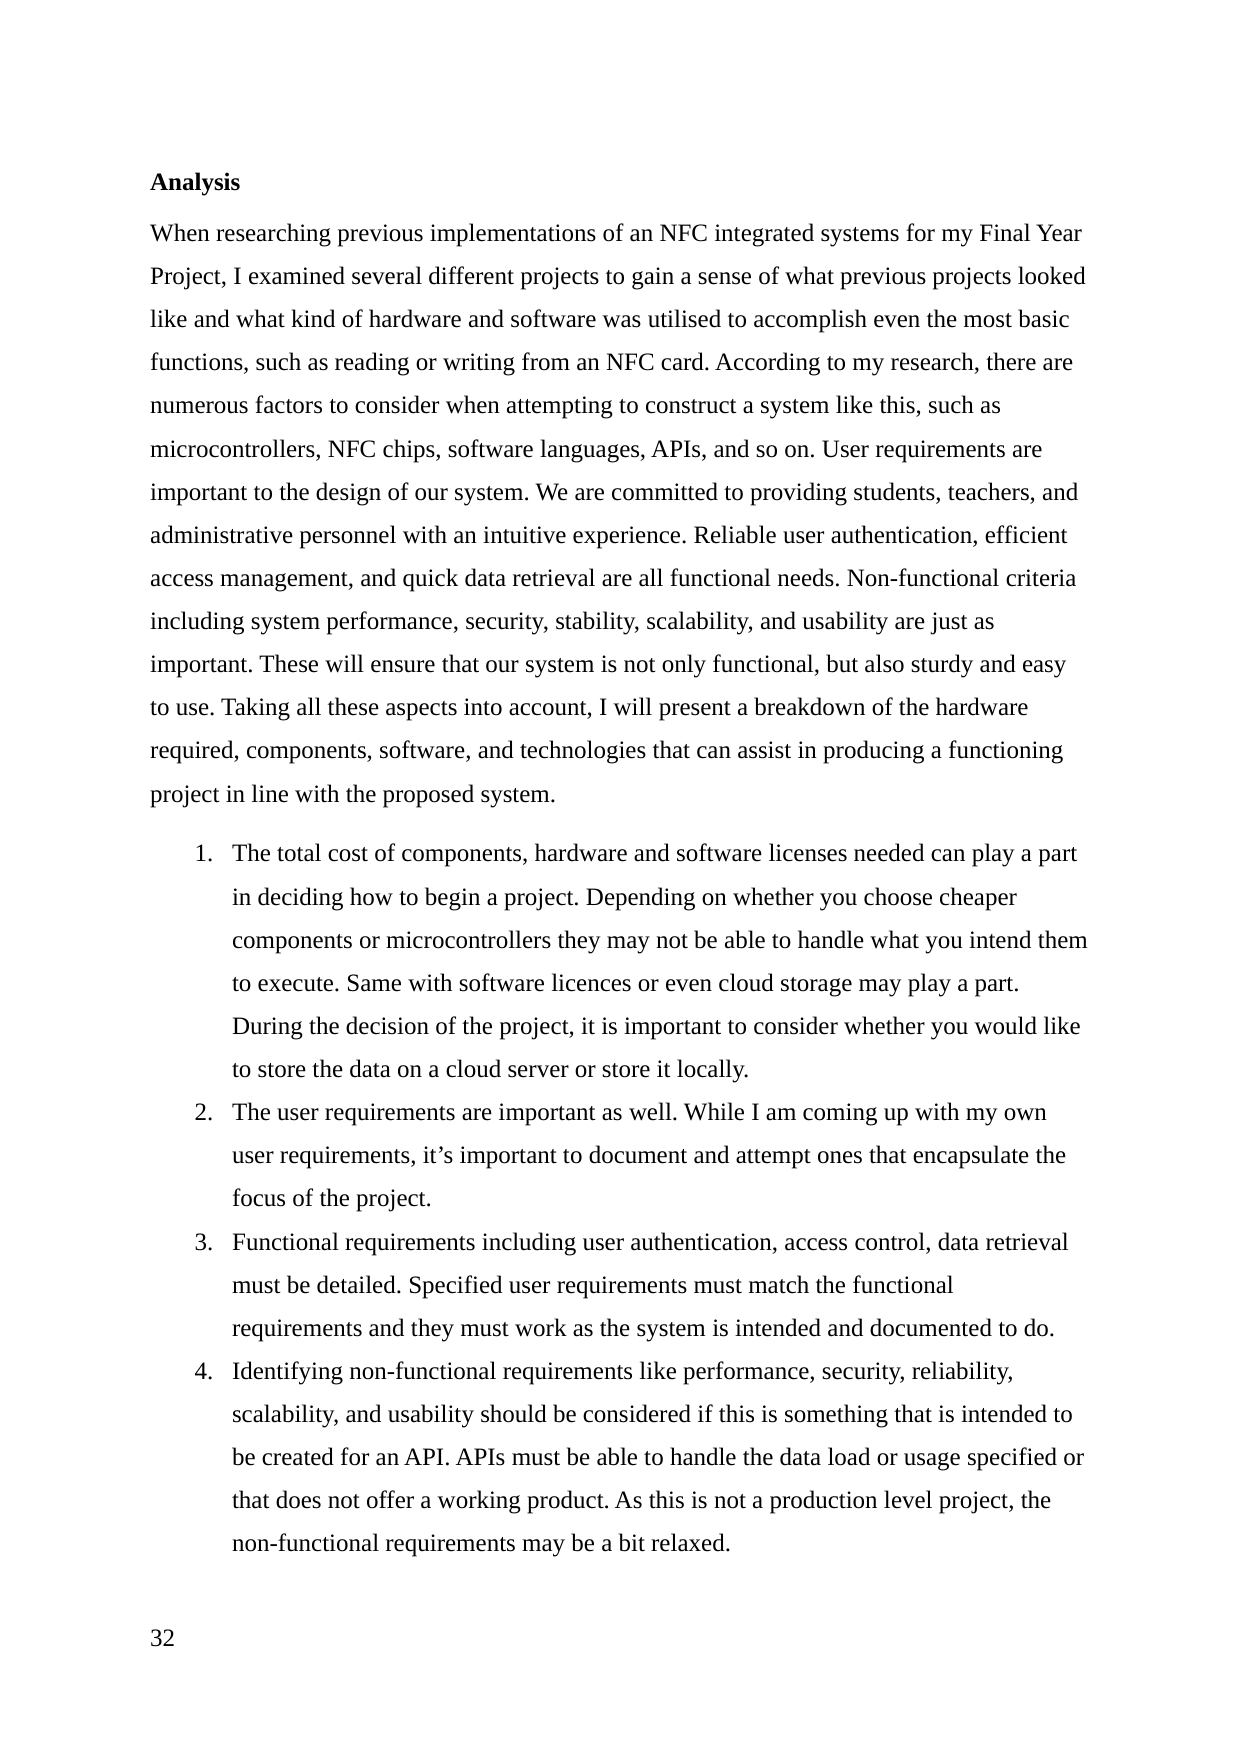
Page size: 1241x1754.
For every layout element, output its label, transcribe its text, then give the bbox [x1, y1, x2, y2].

list Identifying non-functional requirements like performance, security, reliability, scalability, and usability should be considered if this is something that is intended to be created for an API. APIs must be able to handle the data load or usage specified or that does not offer a working product. As this is not a production level project, the non-functional requirements may be a bit relaxed. [194, 1356, 1090, 1557]
subtitle Analysis [150, 167, 1090, 195]
list The total cost of components, hardware and software licenses needed can play a part in deciding how to begin a project. Depending on whether you choose cheaper components or microcontrollers they may not be able to handle what you intend them to execute. Same with software licences or even cloud storage may play a part. During the decision of the project, it is important to consider whether you would like to store the data on a cloud server or store it locally. [194, 838, 1090, 1083]
text When researching previous implementations of an NFC integrated systems for my Final Year Project, I examined several different projects to gain a sense of what previous projects looked like and what kind of hardware and software was utilised to accomplish even the most basic functions, such as reading or writing from an NFC card. According to my research, there are numerous factors to consider when attempting to construct a system like this, such as microcontrollers, NFC chips, software languages, APIs, and so on. User requirements are important to the design of our system. We are committed to providing students, teachers, and administrative personnel with an intuitive experience. Reliable user authentication, efficient access management, and quick data retrieval are all functional needs. Non-functional criteria including system performance, security, stability, scalability, and usability are just as important. These will ensure that our system is not only functional, but also sturdy and easy to use. Taking all these aspects into account, I will present a breakdown of the hardware required, components, software, and technologies that can assist in producing a functioning project in line with the proposed system. [150, 218, 1090, 807]
list The user requirements are important as well. While I am coming up with my own user requirements, it’s important to document and attempt ones that encapsulate the focus of the project. [194, 1097, 1090, 1212]
list Functional requirements including user authentication, access control, data retrieval must be detailed. Specified user requirements must match the functional requirements and they must work as the system is intended and documented to do. [194, 1227, 1090, 1342]
